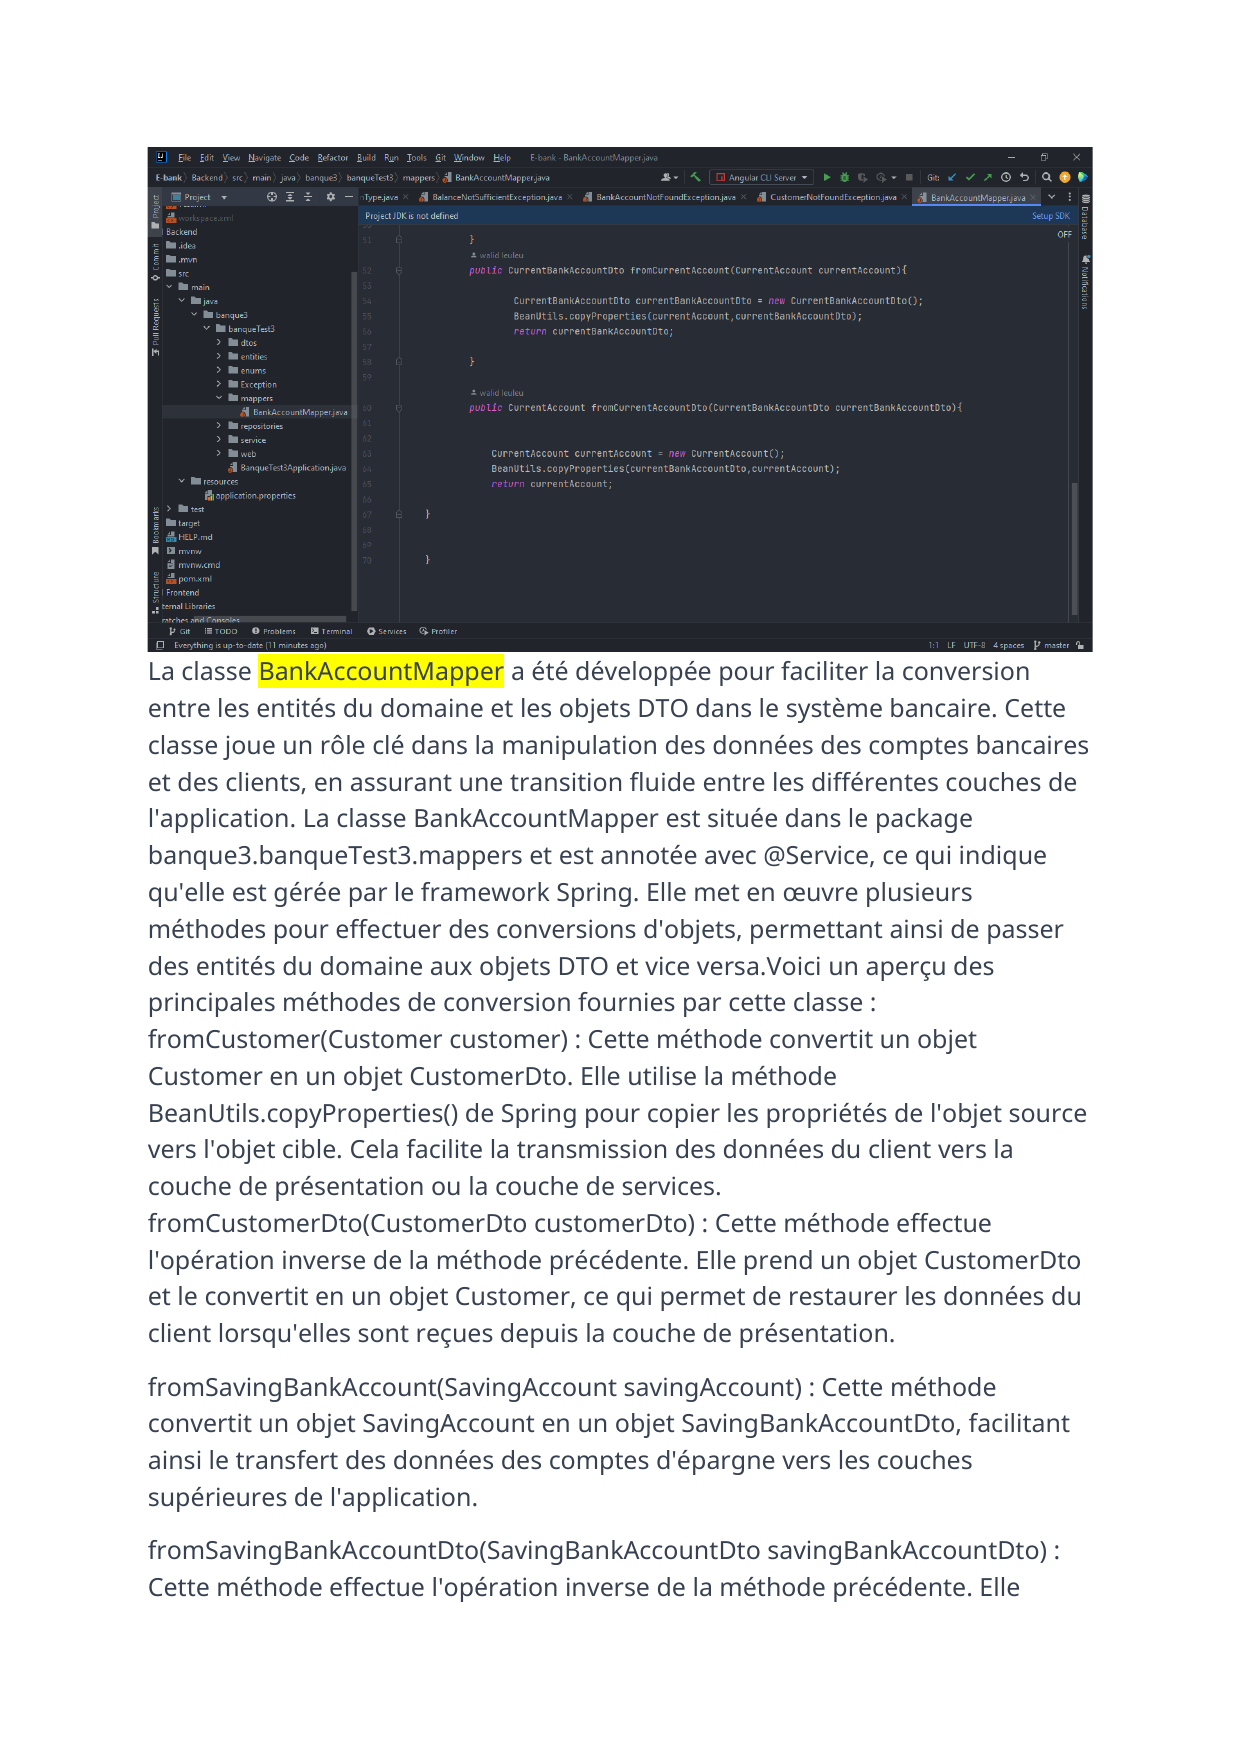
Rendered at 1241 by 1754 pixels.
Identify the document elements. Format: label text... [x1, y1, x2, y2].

text fromSavingBankAccount(SavingAccount savingAccount) : Cette méthode convertit un objet SavingAccount en un objet SavingBankAccountDto, facilitant ainsi le transfert des données des comptes d'épargne vers les couches supérieures de l'application. [148, 1369, 1093, 1514]
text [148, 1533, 1093, 1604]
picture [147, 147, 1093, 652]
text La classe BankAccountMapper a été développée pour faciliter la conversion entre les entités du domaine et les objets DTO dans le système bancaire. Cette classe joue un rôle clé dans la manipulation des données des comptes bancaires et des clients, en assurant une transition fluide entre les différentes couches de l'application. La classe BankAccountMapper est située dans le package banque3.banqueTest3.mappers et est annotée avec @Service, ce qui indique qu'elle est gérée par le framework Spring. Elle met en œuvre plusieurs méthodes pour effectuer des conversions d'objets, permettant ainsi de passer des entités du domaine aux objets DTO et vice versa.Voici un aperçu des principales méthodes de conversion fournies par cette classe : fromCustomer(Customer customer) : Cette méthode convertit un objet Customer en un objet CustomerDto. Elle utilise la méthode BeanUtils.copyProperties() de Spring pour copier les propriétés de l'objet source vers l'objet cible. Cela facilite la transmission des données du client vers la couche de présentation ou la couche de services. fromCustomerDto(CustomerDto customerDto) : Cette méthode effectue l'opération inverse de la méthode précédente. Elle prend un objet CustomerDto et le convertit en un objet Customer, ce qui permet de restaurer les données du client lorsqu'elles sont reçues depuis la couche de présentation. [148, 652, 1093, 1350]
